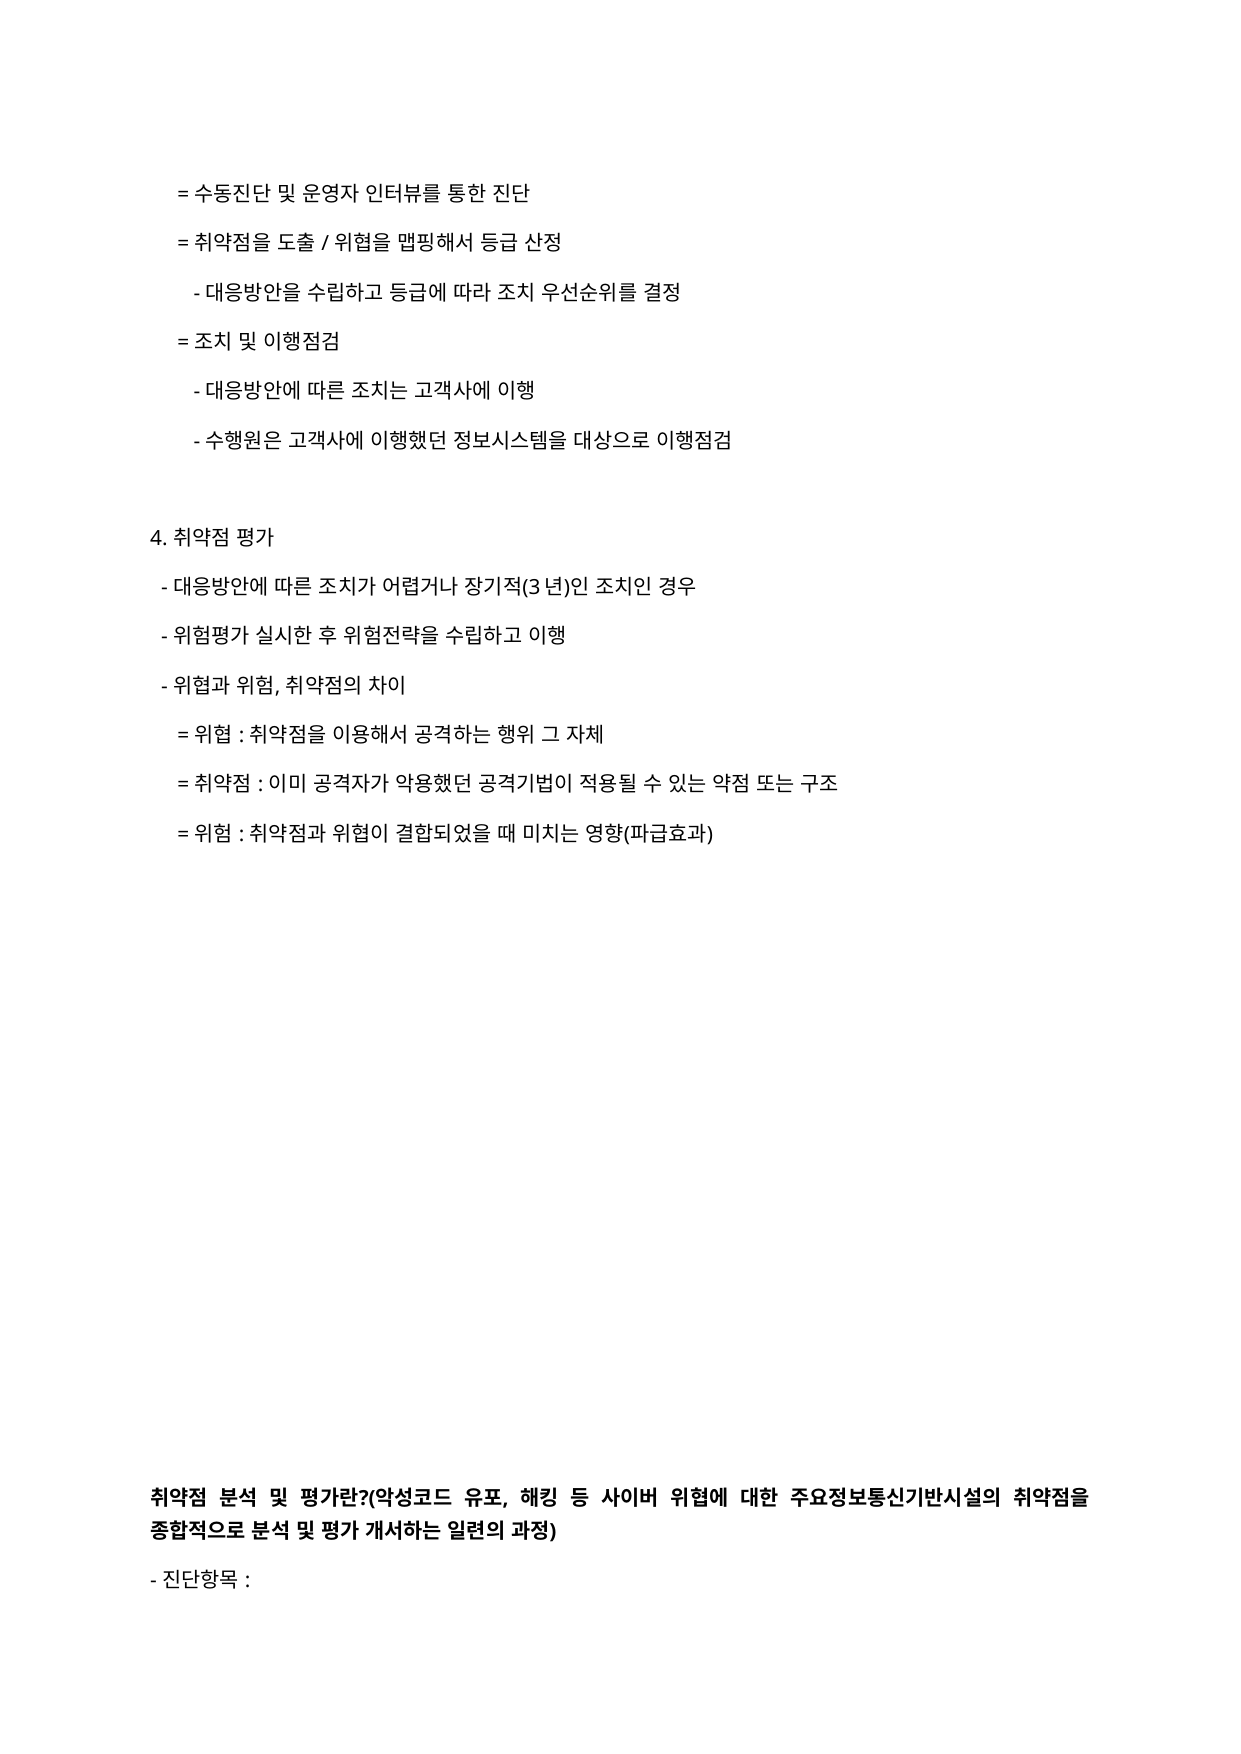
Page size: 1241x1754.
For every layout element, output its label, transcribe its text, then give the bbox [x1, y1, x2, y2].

text - 위협과 위험, 취약점의 차이 [150, 669, 1090, 699]
text = 수동진단 및 운영자 인터뷰를 통한 진단 [150, 177, 1090, 207]
text = 취약점을 도출 / 위협을 맵핑해서 등급 산정 [150, 227, 1090, 257]
text - 대응방안에 따른 조치는 고객사에 이행 [150, 375, 1090, 405]
text 취약점 분석 및 평가란?(악성코드 유포, 해킹 등 사이버 위협에 대한 주요정보통신기반시설의 취약점을 종합적으로 분석 및 평가 개서하는 일련의 과정) [150, 1481, 1090, 1544]
text = 취약점 : 이미 공격자가 악용했던 공격기법이 적용될 수 있는 약점 또는 구조 [150, 768, 1090, 798]
text = 조치 및 이행점검 [150, 325, 1090, 356]
text 4. 취약점 평가 [150, 521, 1090, 551]
text - 대응방안에 따른 조치가 어렵거나 장기적(3년)인 조치인 경우 [150, 570, 1090, 600]
text = 위협 : 취약점을 이용해서 공격하는 행위 그 자체 [150, 718, 1090, 748]
text = 위험 : 취약점과 위협이 결합되었을 때 미치는 영향(파급효과) [150, 817, 1090, 847]
text - 위험평가 실시한 후 위험전략을 수립하고 이행 [150, 619, 1090, 650]
text - 수행원은 고객사에 이행했던 정보시스템을 대상으로 이행점검 [150, 424, 1090, 454]
text - 대응방안을 수립하고 등급에 따라 조치 우선순위를 결정 [150, 276, 1090, 306]
text - 진단항목 : [150, 1563, 1090, 1593]
